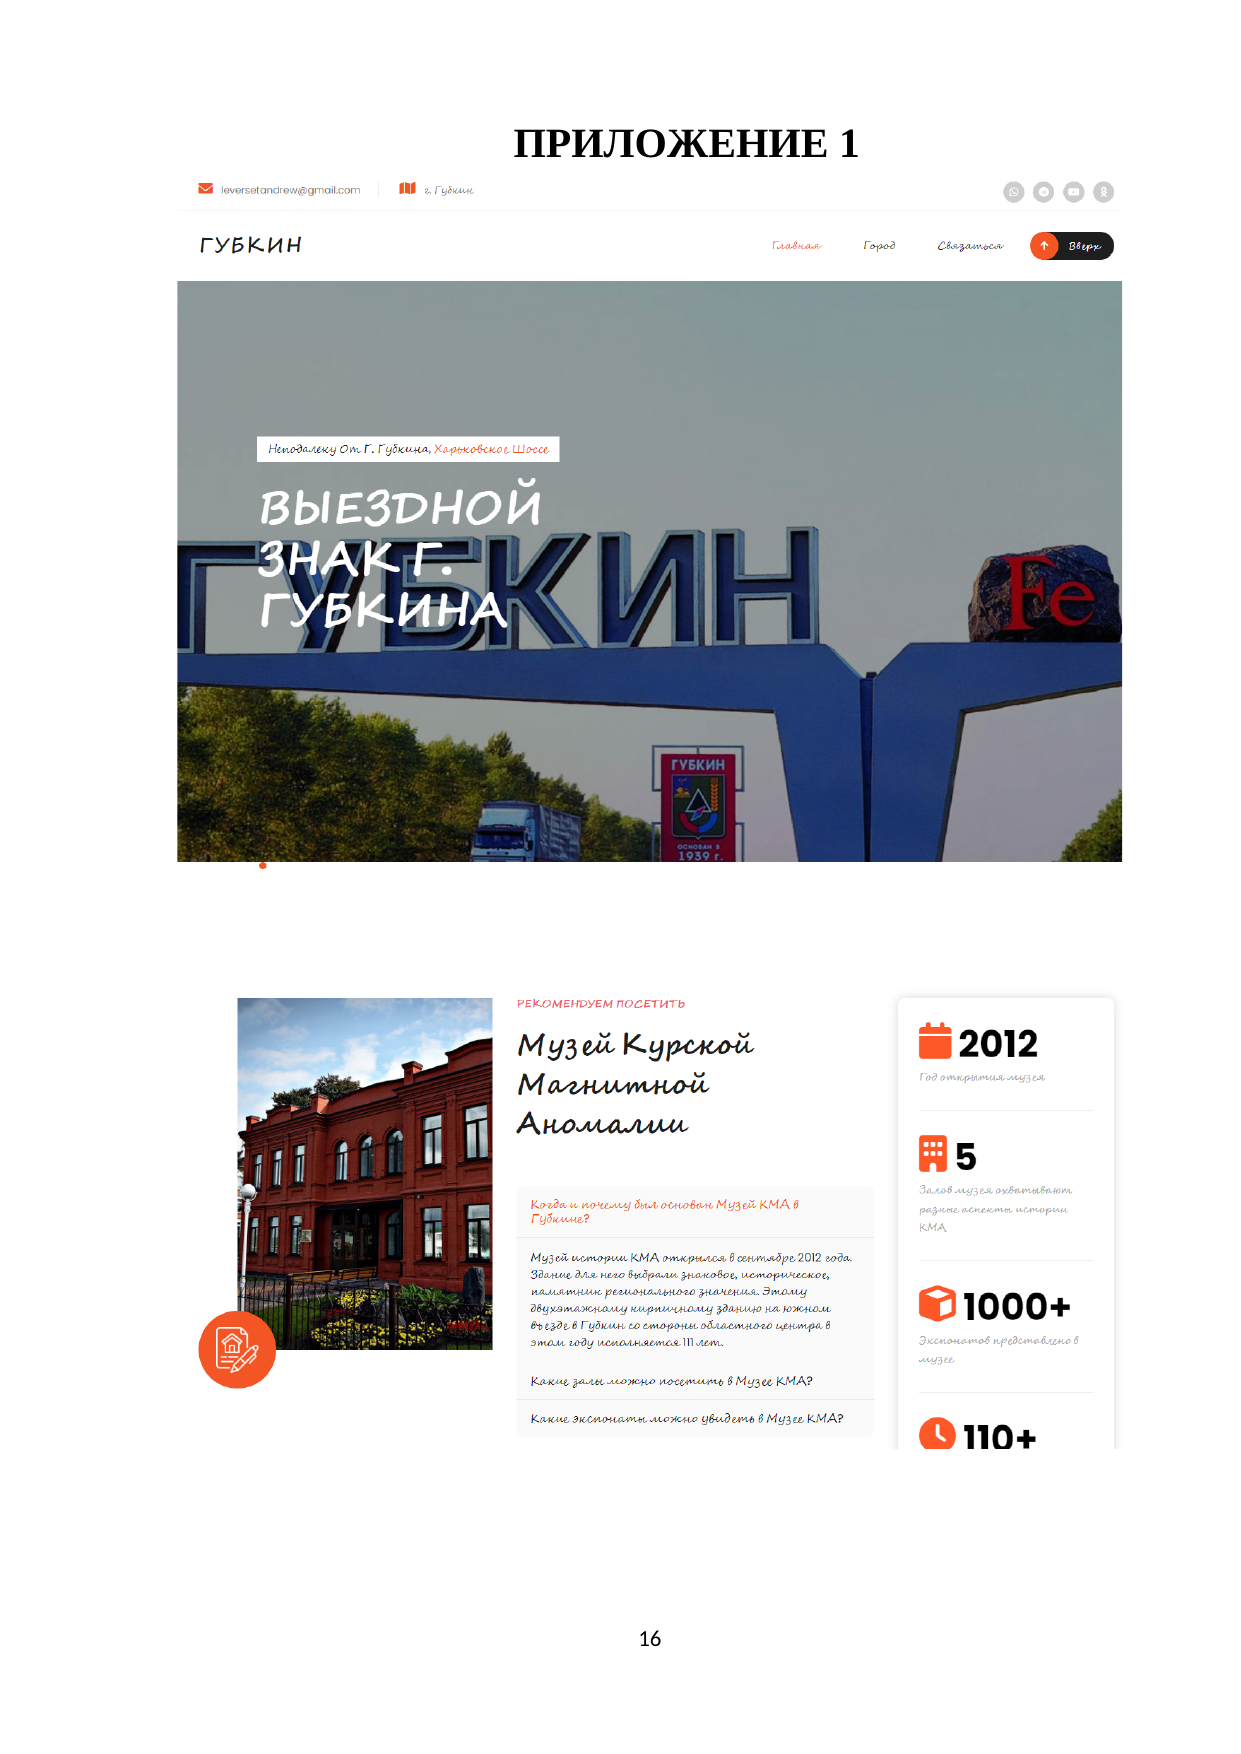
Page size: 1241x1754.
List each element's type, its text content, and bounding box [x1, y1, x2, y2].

picture [177, 180, 1123, 1449]
text ПРИЛОЖЕНИЕ 1 [177, 118, 1122, 180]
